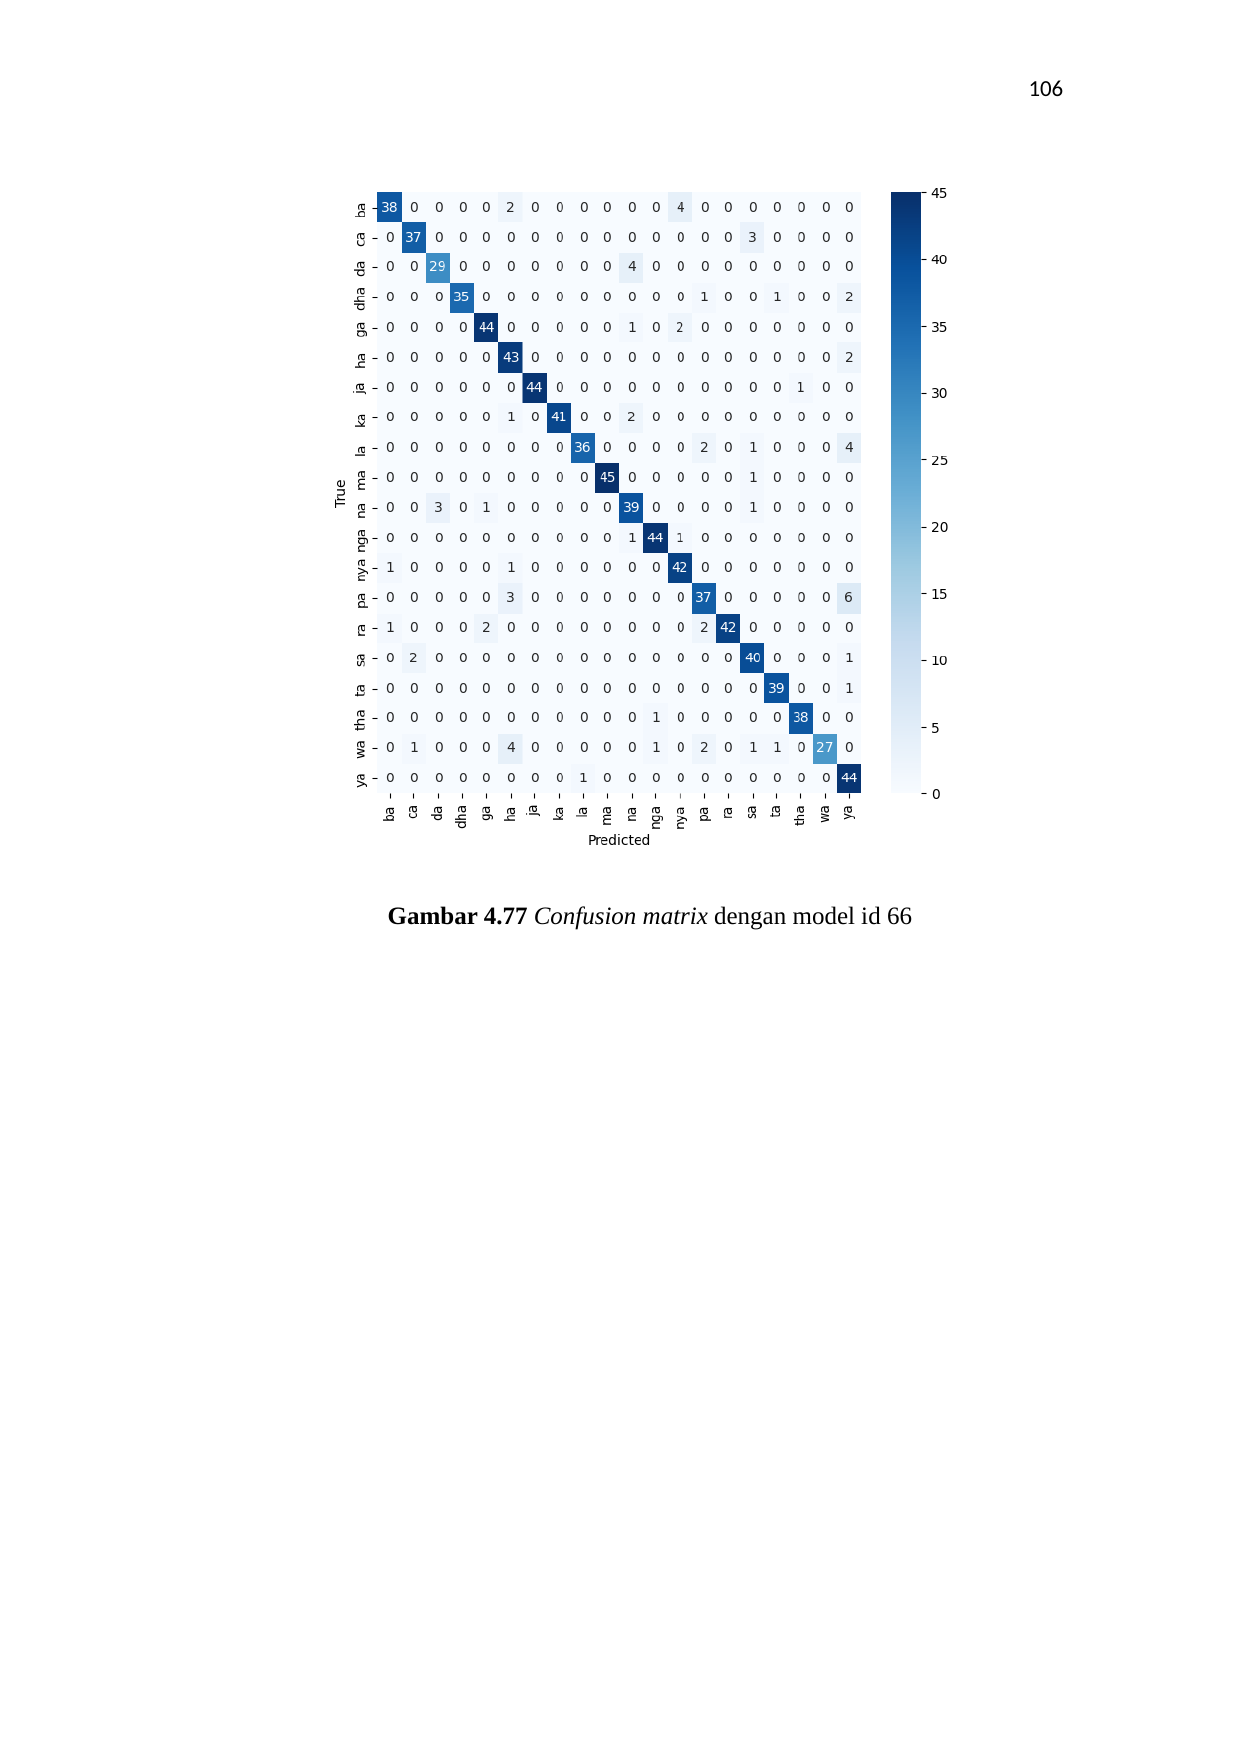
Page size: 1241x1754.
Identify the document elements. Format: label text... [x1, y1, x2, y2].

picture [325, 177, 957, 857]
